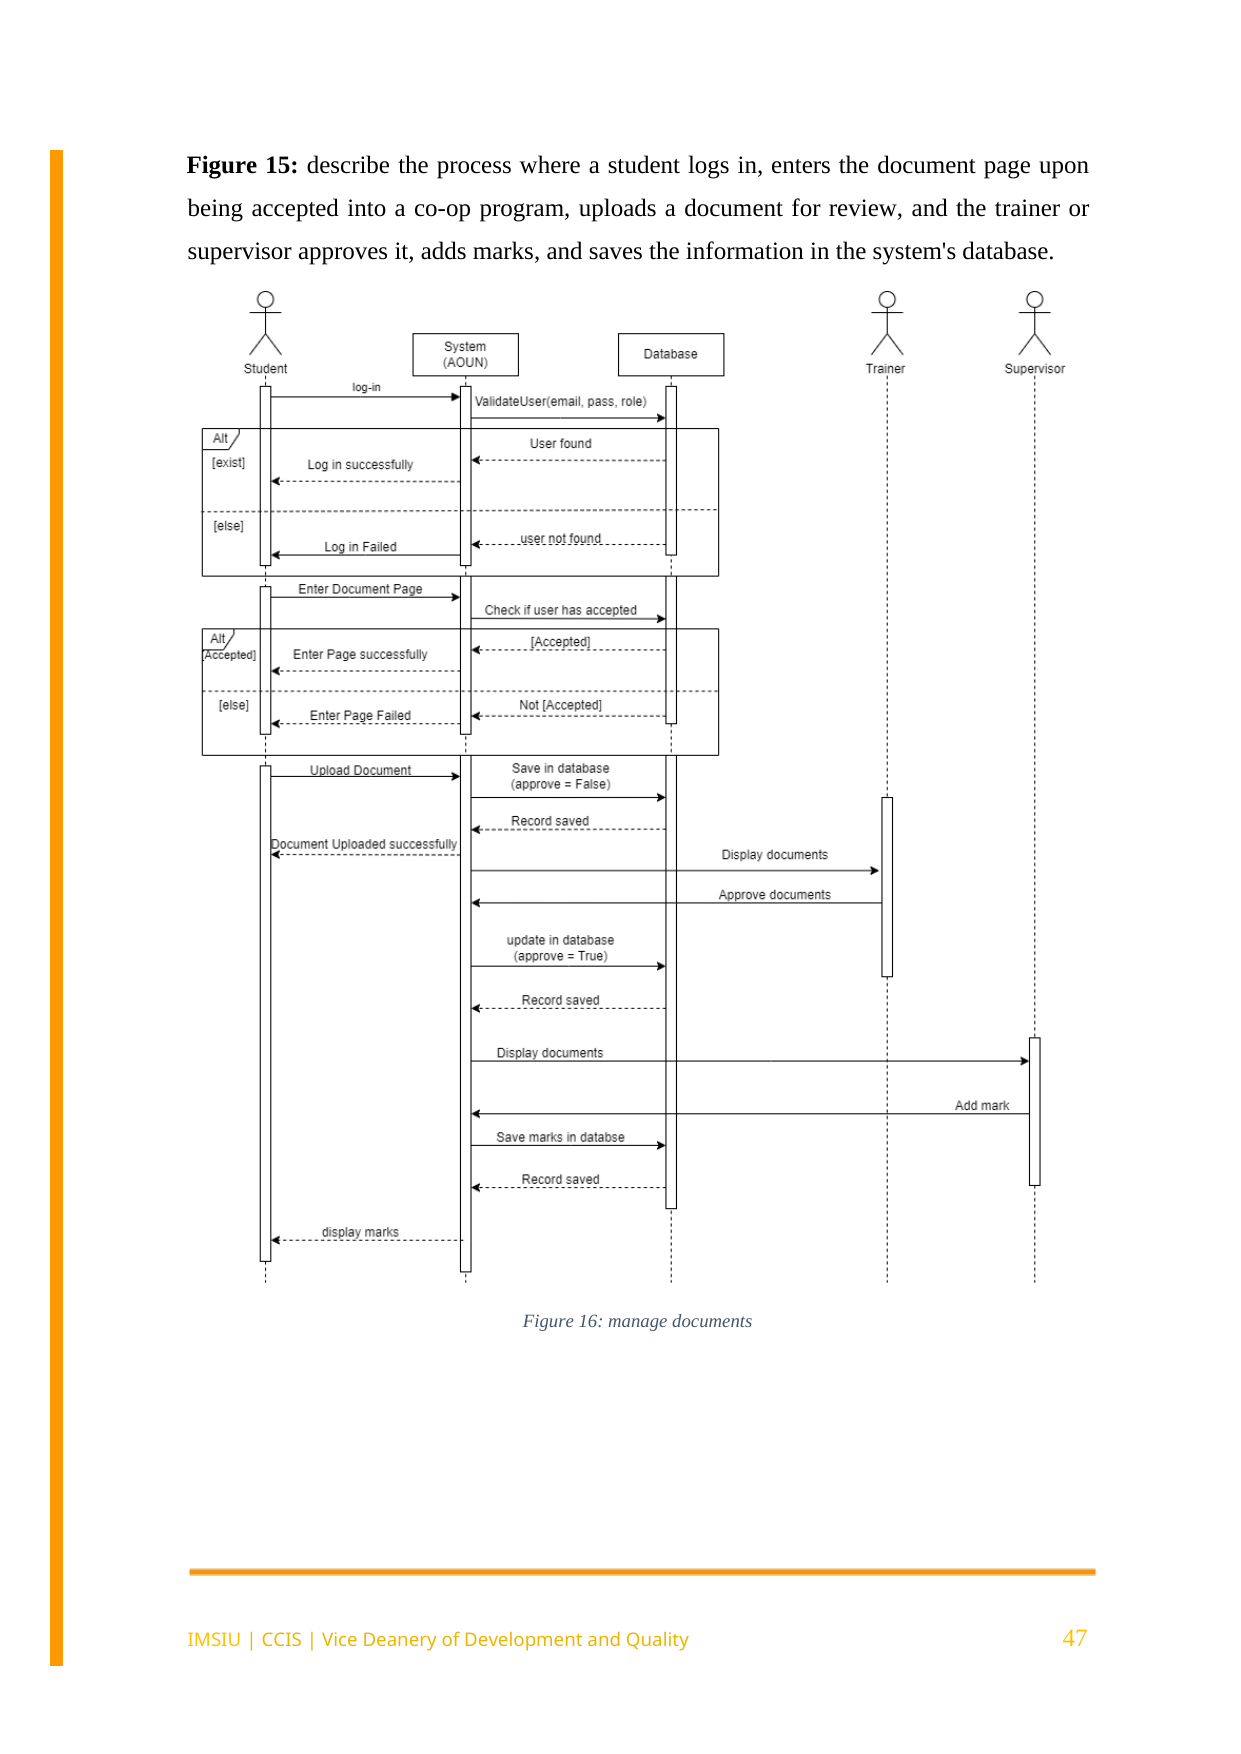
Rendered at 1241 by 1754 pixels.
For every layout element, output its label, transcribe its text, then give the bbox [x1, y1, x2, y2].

text Figure 15: describe the process where a student logs in, enters the document page upon being accepted into a co-op program, uploads a document for review, and the trainer or supervisor approves it, adds marks, and saves the information in the system's database. [186, 150, 1090, 265]
picture [186, 291, 1088, 1283]
picture [187, 1567, 1100, 1576]
